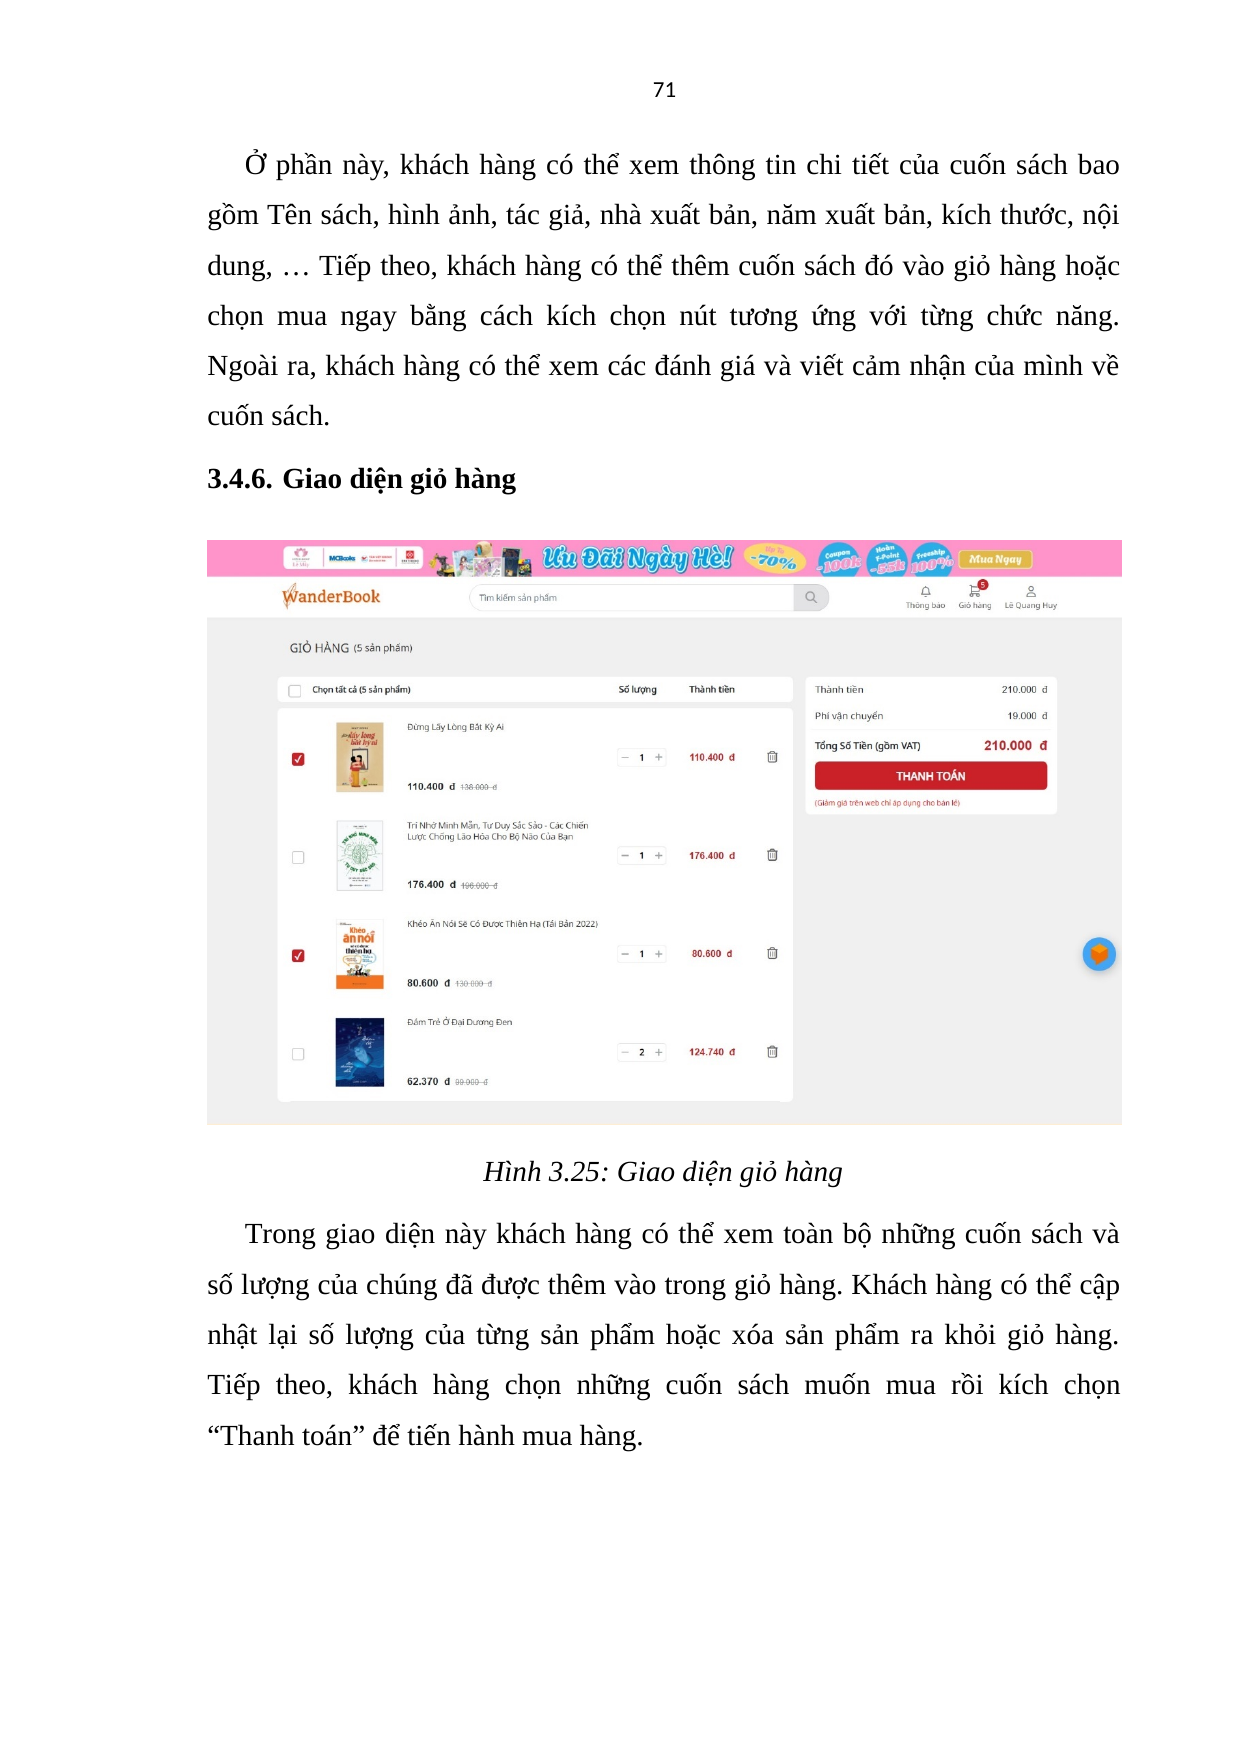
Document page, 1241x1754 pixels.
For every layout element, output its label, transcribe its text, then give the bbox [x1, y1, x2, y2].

text Trong giao diện này khách hàng có thể xem toàn bộ những cuốn sách và số lượng của chúng đã được thêm vào trong giỏ hàng. Khách hàng có thể cập nhật lại số lượng của từng sản phẩm hoặc xóa sản phẩm ra khỏi giỏ hàng. Tiếp theo, khách hàng chọn những cuốn sách muốn mua rồi kích chọn “Thanh toán” để tiến hành mua hàng. [207, 1216, 1122, 1451]
text Ở phần này, khách hàng có thể xem thông tin chi tiết của cuốn sách bao gồm Tên sách, hình ảnh, tác giả, nhà xuất bản, năm xuất bản, kích thước, nội dung, … Tiếp theo, khách hàng có thể thêm cuốn sách đó vào giỏ hàng hoặc chọn mua ngay bằng cách kích chọn nút tương ứng với từng chức năng. Ngoài ra, khách hàng có thể xem các đánh giá và viết cảm nhận của mình về cuốn sách. [207, 147, 1122, 432]
subtitle Giao diện giỏ hàng [207, 461, 1122, 495]
picture [207, 540, 1122, 1125]
